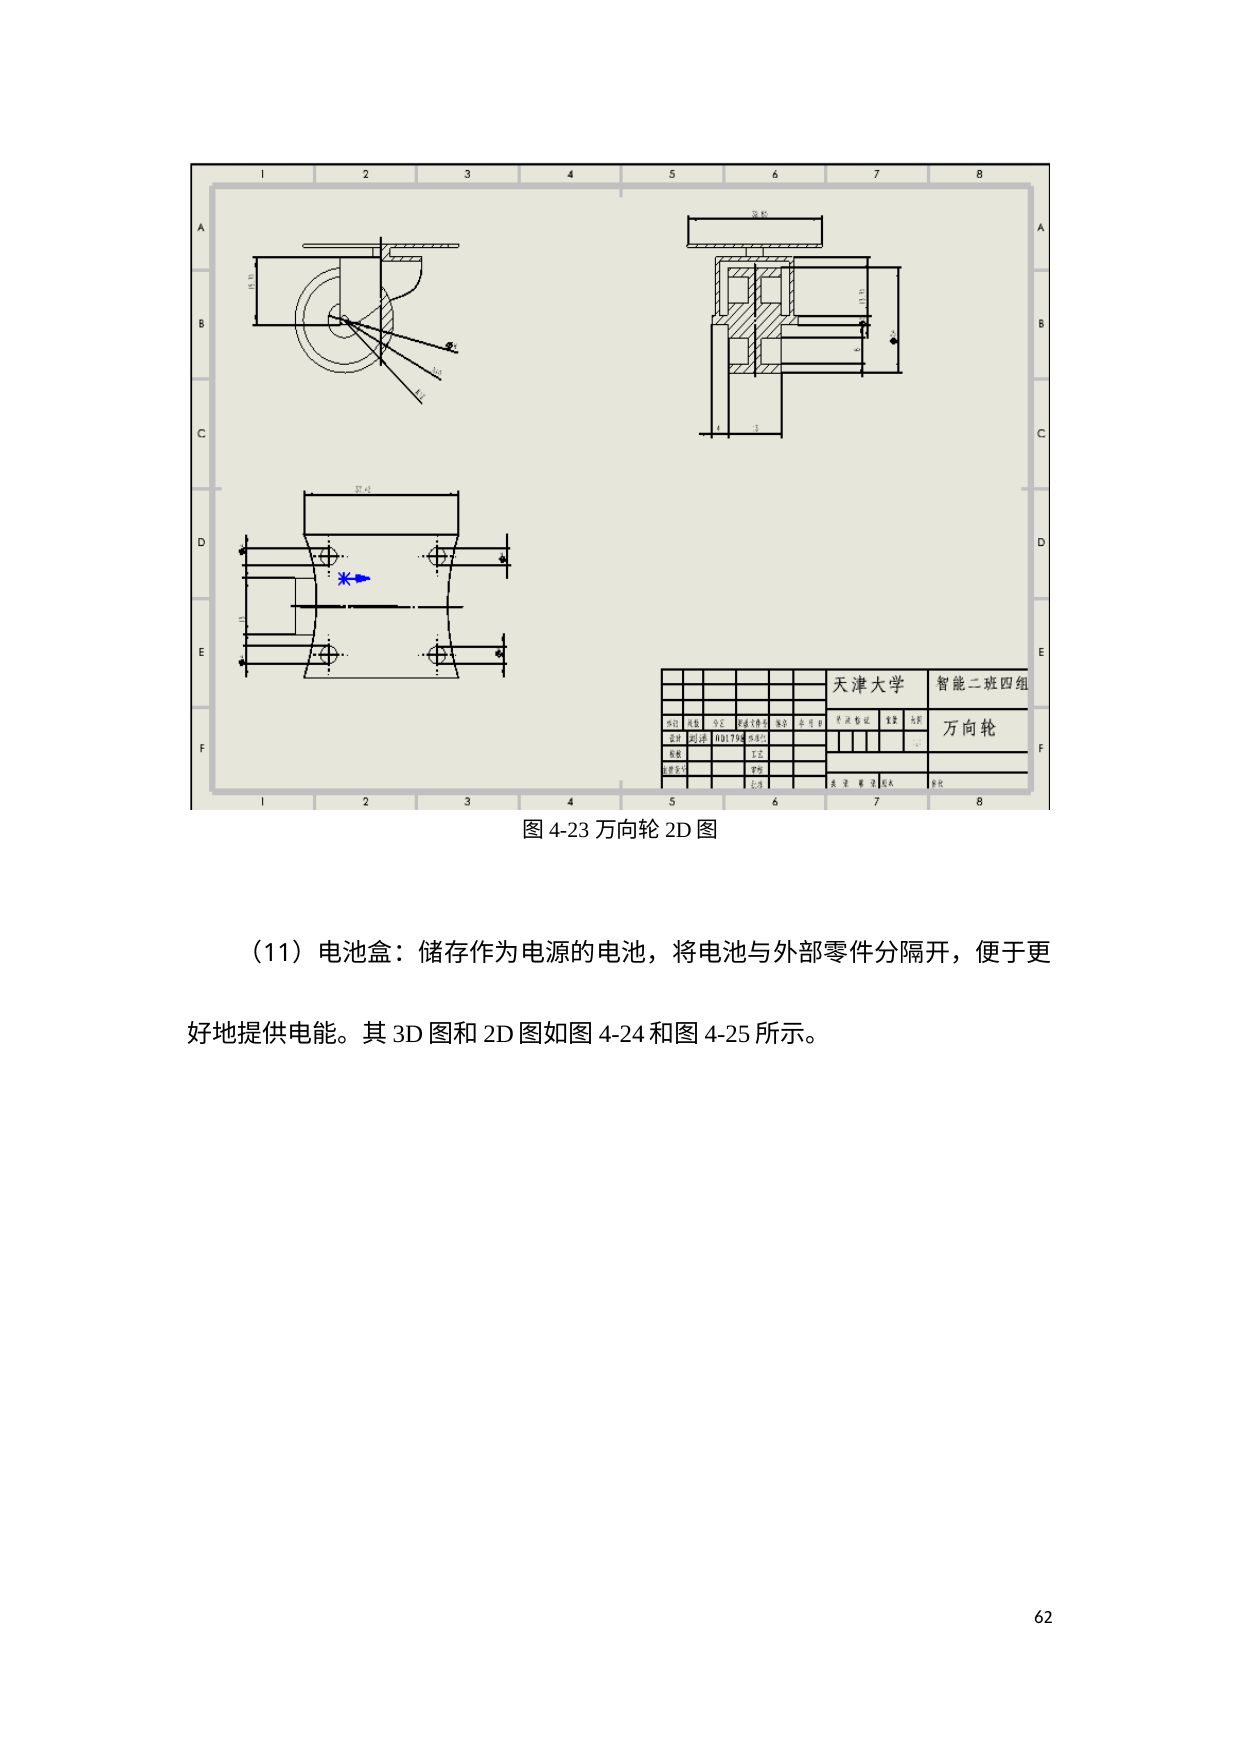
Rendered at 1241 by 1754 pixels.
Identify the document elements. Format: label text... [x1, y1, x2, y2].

picture [190, 162, 1050, 810]
text （11）电池盒：储存作为电源的电池，将电池与外部零件分隔开，便于更好地提供电能。其3D图和2D图如图4-24和图4-25所示。 [187, 918, 1053, 1064]
text 图4-23 万向轮2D图 [187, 812, 1053, 844]
